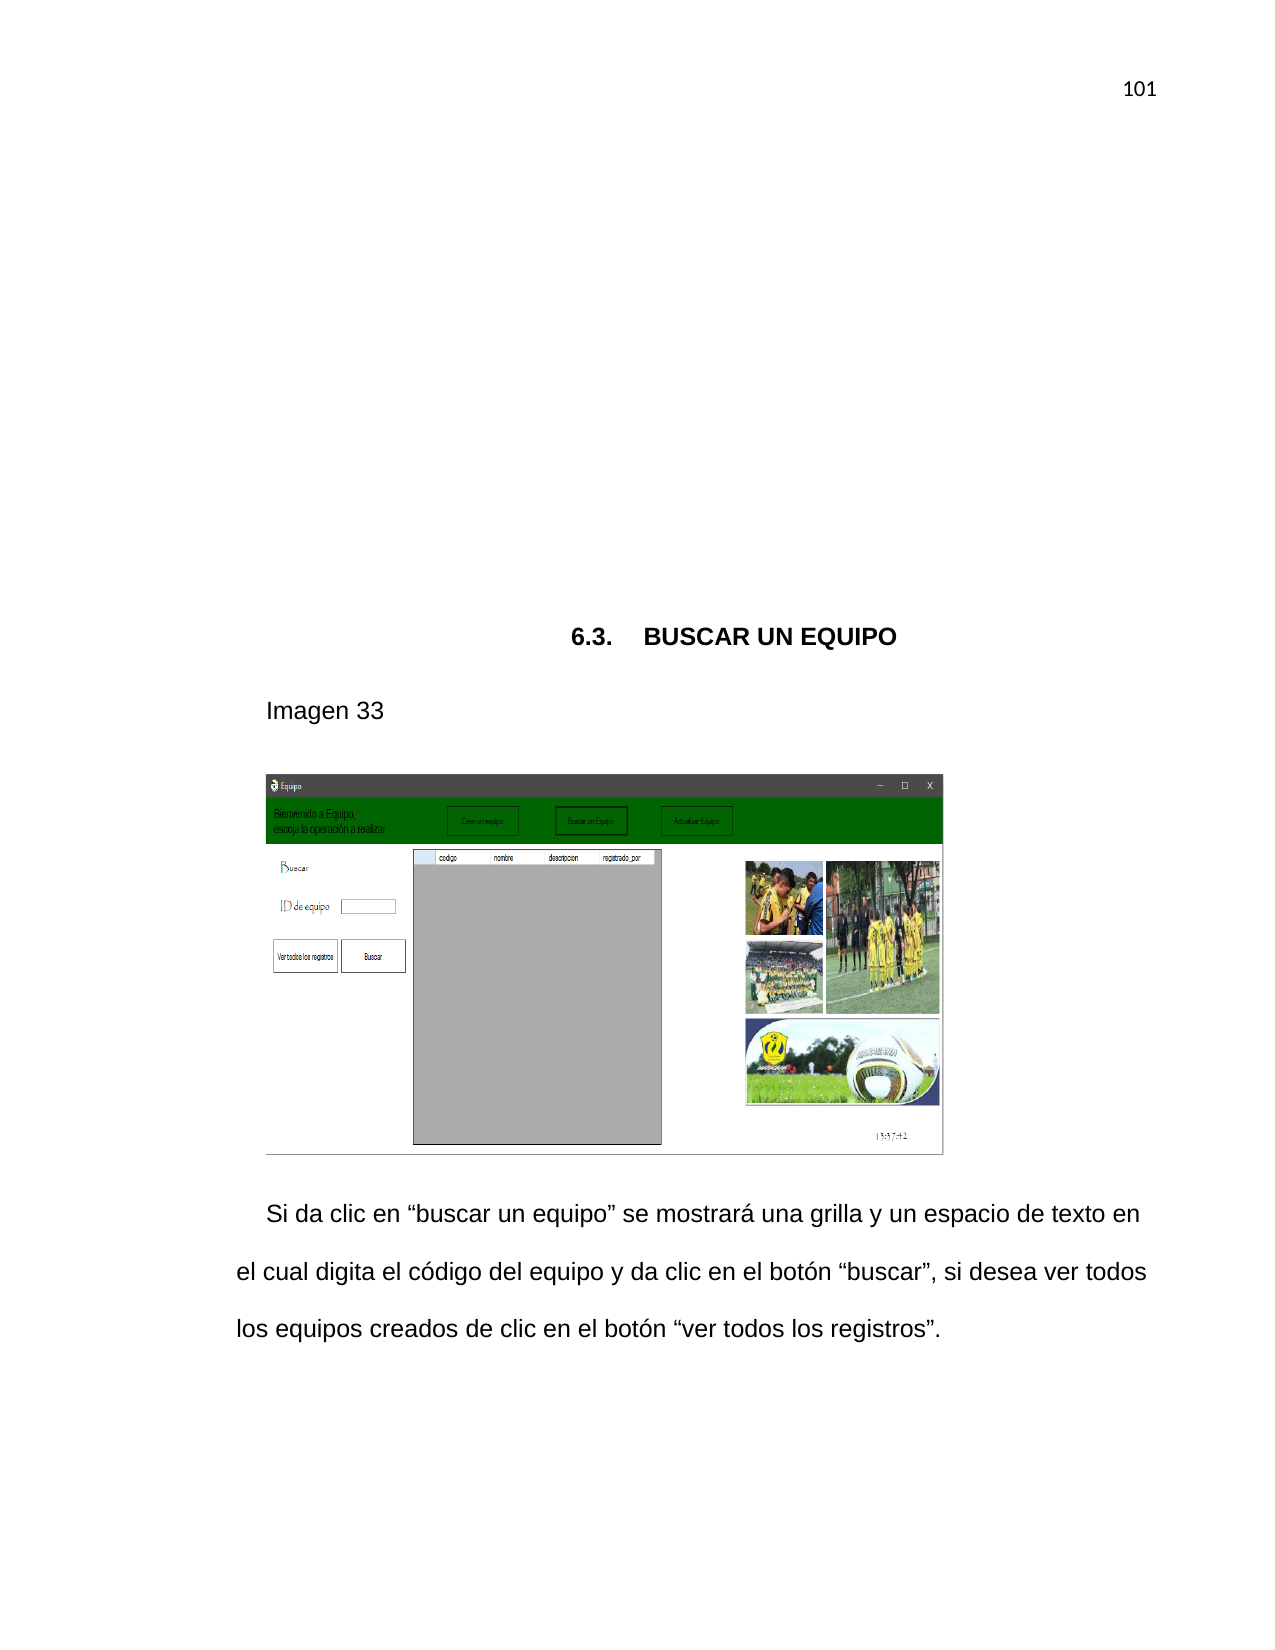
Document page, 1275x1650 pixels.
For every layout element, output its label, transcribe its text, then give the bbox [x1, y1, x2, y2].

picture [265, 774, 944, 1155]
text Si da clic en “buscar un equipo” se mostrará una grilla y un espacio de texto en el cual digita el código del equipo y da clic en el botón “buscar”, si desea ver todos los equipos creados de clic en el botón “ver todos los registros”. [236, 1199, 1157, 1343]
text Imagen 33 [236, 696, 1157, 725]
list BUSCAR UN EQUIPO [311, 622, 1157, 651]
